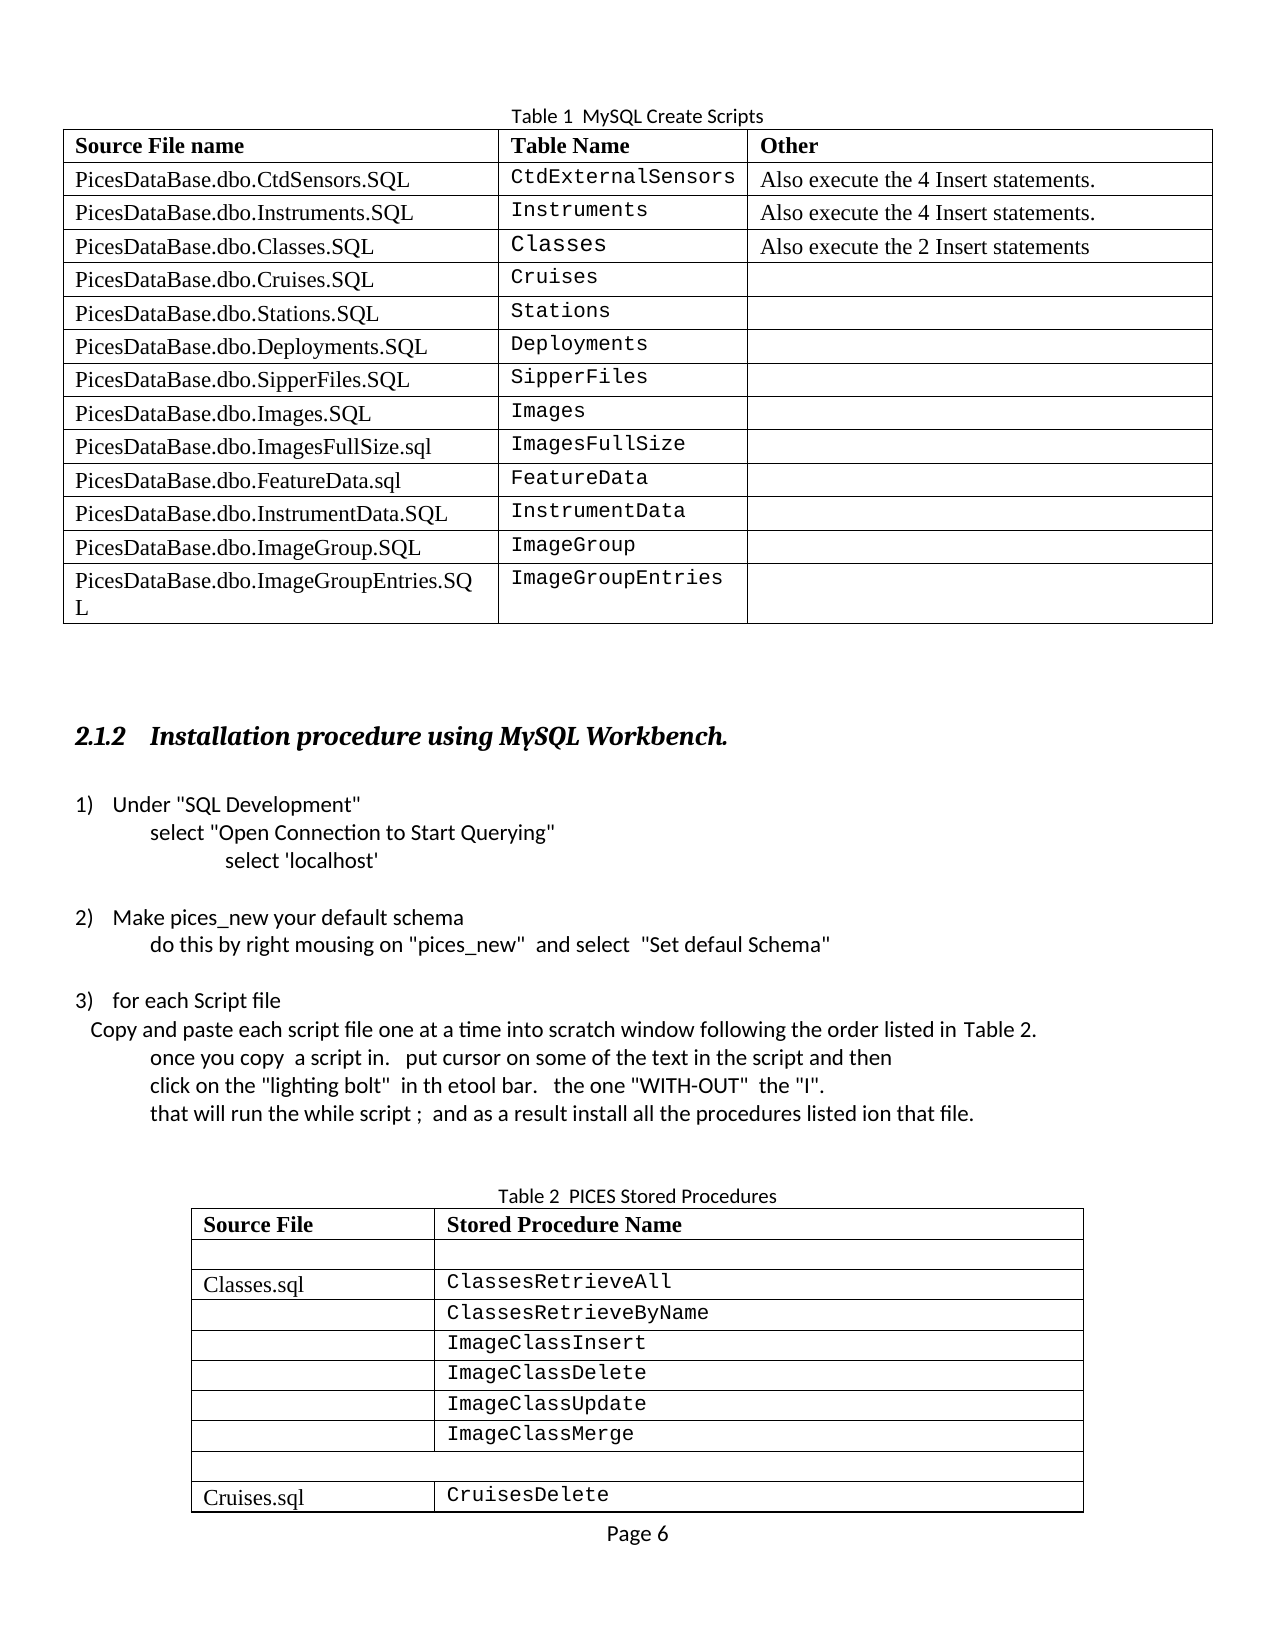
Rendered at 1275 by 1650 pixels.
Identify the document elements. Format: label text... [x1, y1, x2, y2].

table_cell [192, 1331, 434, 1360]
table_cell Classes [499, 230, 747, 262]
table_cell PicesDataBase.dbo.Instruments.SQL [64, 196, 498, 229]
table_cell [192, 1240, 434, 1269]
table_cell PicesDataBase.dbo.Stations.SQL [64, 297, 498, 329]
table_cell Instruments [499, 196, 747, 229]
table_cell InstrumentData [499, 497, 747, 530]
table_cell ImageClassDelete [435, 1361, 1083, 1390]
subtitle Installation procedure using MySQL Workbench. [75, 721, 1200, 752]
table_header Table Name [499, 130, 747, 162]
table_cell [192, 1361, 434, 1390]
table_cell Cruises [499, 263, 747, 296]
table_cell PicesDataBase.dbo.ImageGroupEntries.SQL [64, 564, 498, 623]
table_cell ClassesRetrieveAll [435, 1270, 1083, 1299]
table_header Other [748, 130, 1212, 162]
text Copy and paste each script file one at a time into scratch window following the order listed in Table 2. [75, 1015, 1200, 1043]
table_cell Deployments [499, 330, 747, 362]
table_cell PicesDataBase.dbo.Classes.SQL [64, 230, 498, 262]
table_cell [748, 364, 1212, 396]
table_cell Also execute the 4 Insert statements. [748, 196, 1212, 229]
table_cell Cruises.sql [192, 1482, 434, 1511]
table_cell SipperFiles [499, 364, 747, 396]
text 3) for each Script file [75, 987, 1200, 1015]
table_cell Classes.sql [192, 1270, 434, 1299]
table_cell [748, 397, 1212, 429]
table_cell [748, 430, 1212, 463]
table_cell [192, 1452, 1083, 1481]
table_cell [748, 531, 1212, 563]
table_cell [748, 464, 1212, 496]
table_cell [748, 497, 1212, 530]
text do this by right mousing on "pices_new" and select "Set defaul Schema" [75, 931, 1200, 959]
table_header Source File [192, 1209, 434, 1238]
table_cell [192, 1391, 434, 1420]
table_cell CruisesDelete [435, 1482, 1083, 1511]
text click on the "lighting bolt" in th etool bar. the one "WITH-OUT" the "I". [75, 1071, 1200, 1099]
table_header Source File name [64, 130, 498, 162]
table_cell ImagesFullSize [499, 430, 747, 463]
table_cell Also execute the 4 Insert statements. [748, 163, 1212, 195]
table_cell PicesDataBase.dbo.FeatureData.sql [64, 464, 498, 496]
text 1) Under "SQL Development" [75, 791, 1200, 818]
table_cell ClassesRetrieveByName [435, 1300, 1083, 1329]
table_cell Stations [499, 297, 747, 329]
table_cell FeatureData [499, 464, 747, 496]
text that will run the while script ; and as a result install all the procedures listed ion that file. [75, 1099, 1200, 1127]
table_cell [748, 297, 1212, 329]
table_cell PicesDataBase.dbo.Deployments.SQL [64, 330, 498, 362]
text select 'localhost' [75, 847, 1200, 874]
table_cell PicesDataBase.dbo.CtdSensors.SQL [64, 163, 498, 195]
table_cell PicesDataBase.dbo.ImagesFullSize.sql [64, 430, 498, 463]
table_cell [192, 1300, 434, 1329]
table_cell PicesDataBase.dbo.InstrumentData.SQL [64, 497, 498, 530]
table_cell Also execute the 2 Insert statements [748, 230, 1212, 262]
table_cell PicesDataBase.dbo.SipperFiles.SQL [64, 364, 498, 396]
text 2) Make pices_new your default schema [75, 903, 1200, 931]
table_cell [748, 263, 1212, 296]
text select "Open Connection to Start Querying" [75, 818, 1200, 847]
table_cell Images [499, 397, 747, 429]
table_cell [748, 330, 1212, 362]
text once you copy a script in. put cursor on some of the text in the script and then [75, 1043, 1200, 1071]
table_cell [748, 564, 1212, 623]
table_cell CtdExternalSensors [499, 163, 747, 195]
table_cell [435, 1240, 1083, 1269]
table_cell ImageClassUpdate [435, 1391, 1083, 1420]
table_cell ImageGroup [499, 531, 747, 563]
table_cell PicesDataBase.dbo.ImageGroup.SQL [64, 531, 498, 563]
table_cell PicesDataBase.dbo.Cruises.SQL [64, 263, 498, 296]
table_cell PicesDataBase.dbo.Images.SQL [64, 397, 498, 429]
table_cell [192, 1421, 434, 1451]
table_cell ImageGroupEntries [499, 564, 747, 623]
table_cell ImageClassInsert [435, 1331, 1083, 1360]
table_header Stored Procedure Name [435, 1209, 1083, 1238]
table_cell ImageClassMerge [435, 1421, 1083, 1451]
